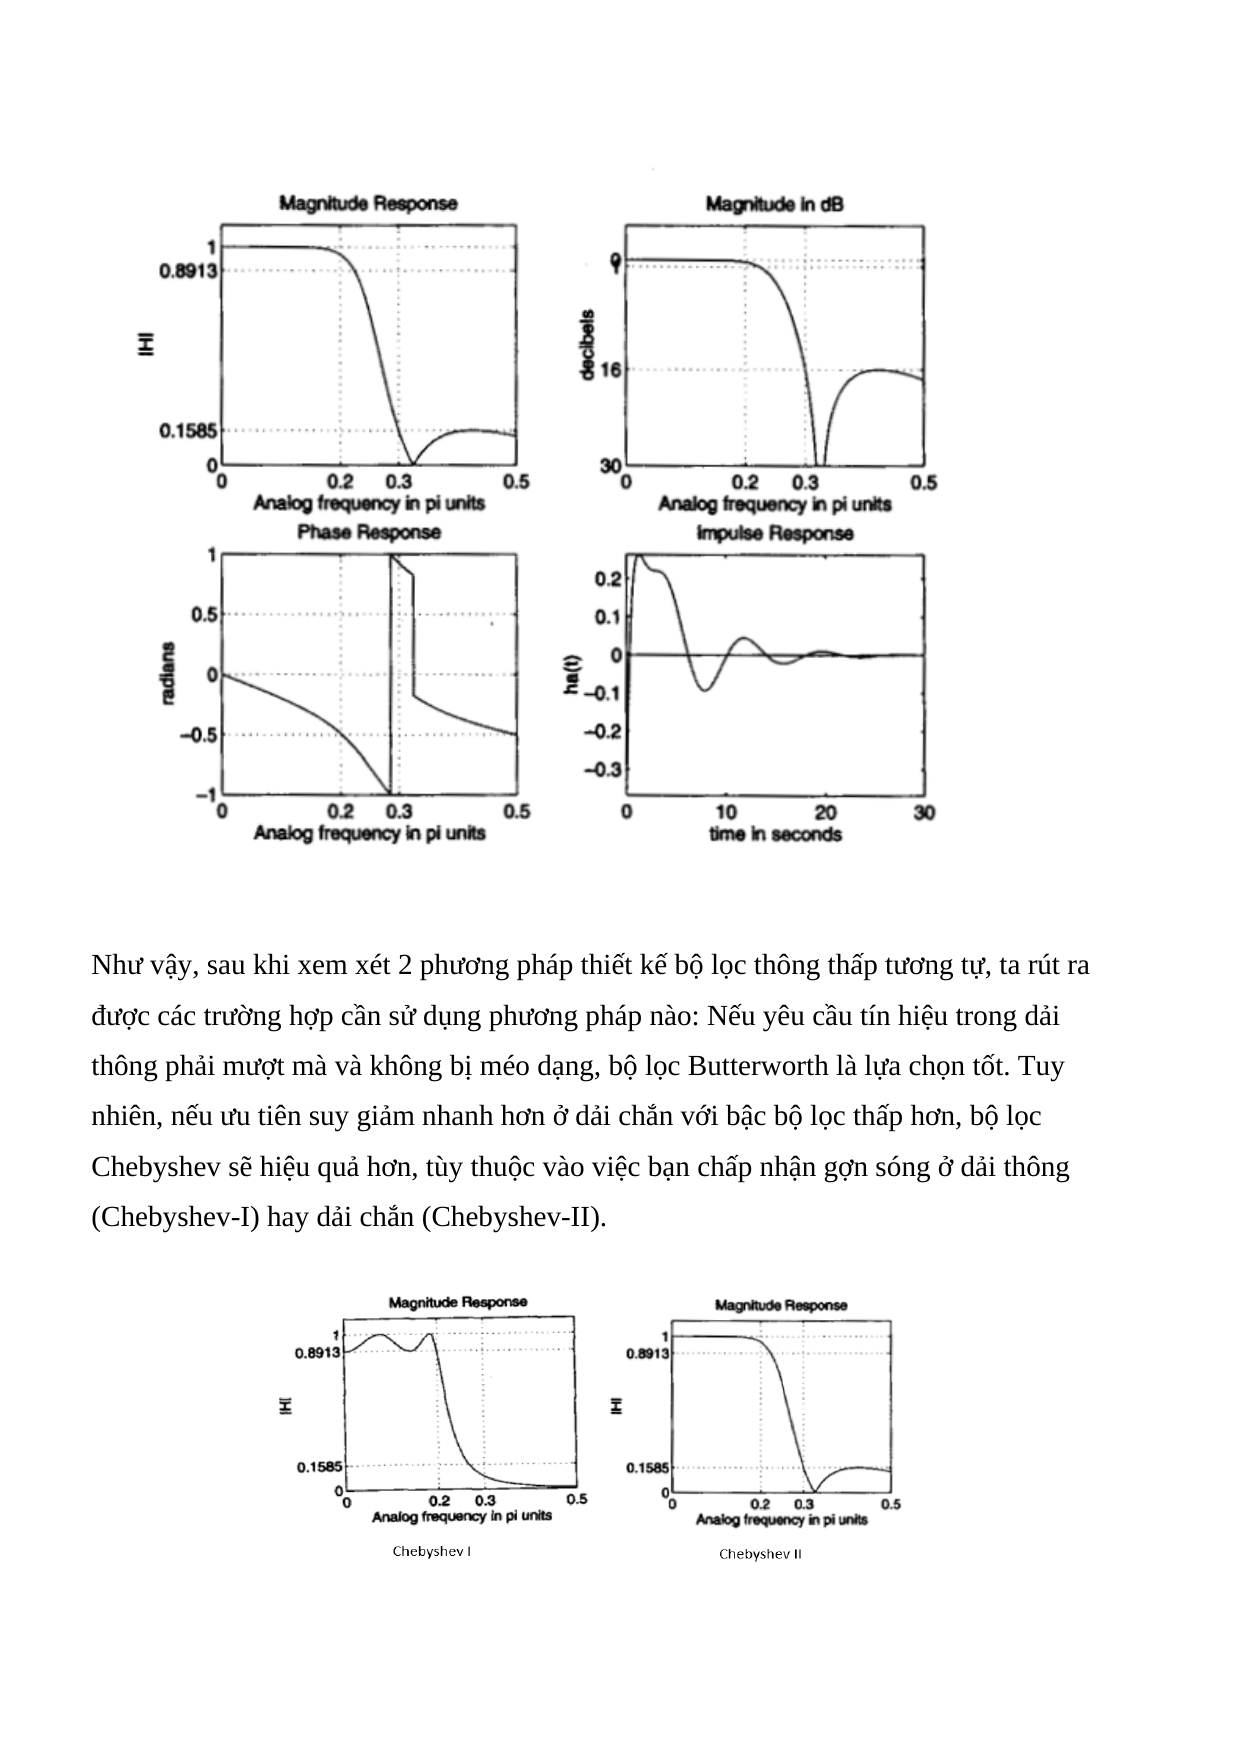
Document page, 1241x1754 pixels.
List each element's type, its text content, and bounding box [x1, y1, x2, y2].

text Như vậy, sau khi xem xét 2 phương pháp thiết kế bộ lọc thông thấp tương tự, ta rút ra được các trường hợp cần sử dụng phương pháp nào: Nếu yêu cầu tín hiệu trong dải thông phải mượt mà và không bị méo dạng, bộ lọc Butterworth là lựa chọn tốt. Tuy nhiên, nếu ưu tiên suy giảm nhanh hơn ở dải chắn với bậc bộ lọc thấp hơn, bộ lọc Chebyshev sẽ hiệu quả hơn, tùy thuộc vào việc bạn chấp nhận gợn sóng ở dải thông (Chebyshev-I) hay dải chắn (Chebyshev-II). [91, 947, 1090, 1232]
picture [91, 150, 1010, 860]
picture [267, 1261, 914, 1573]
